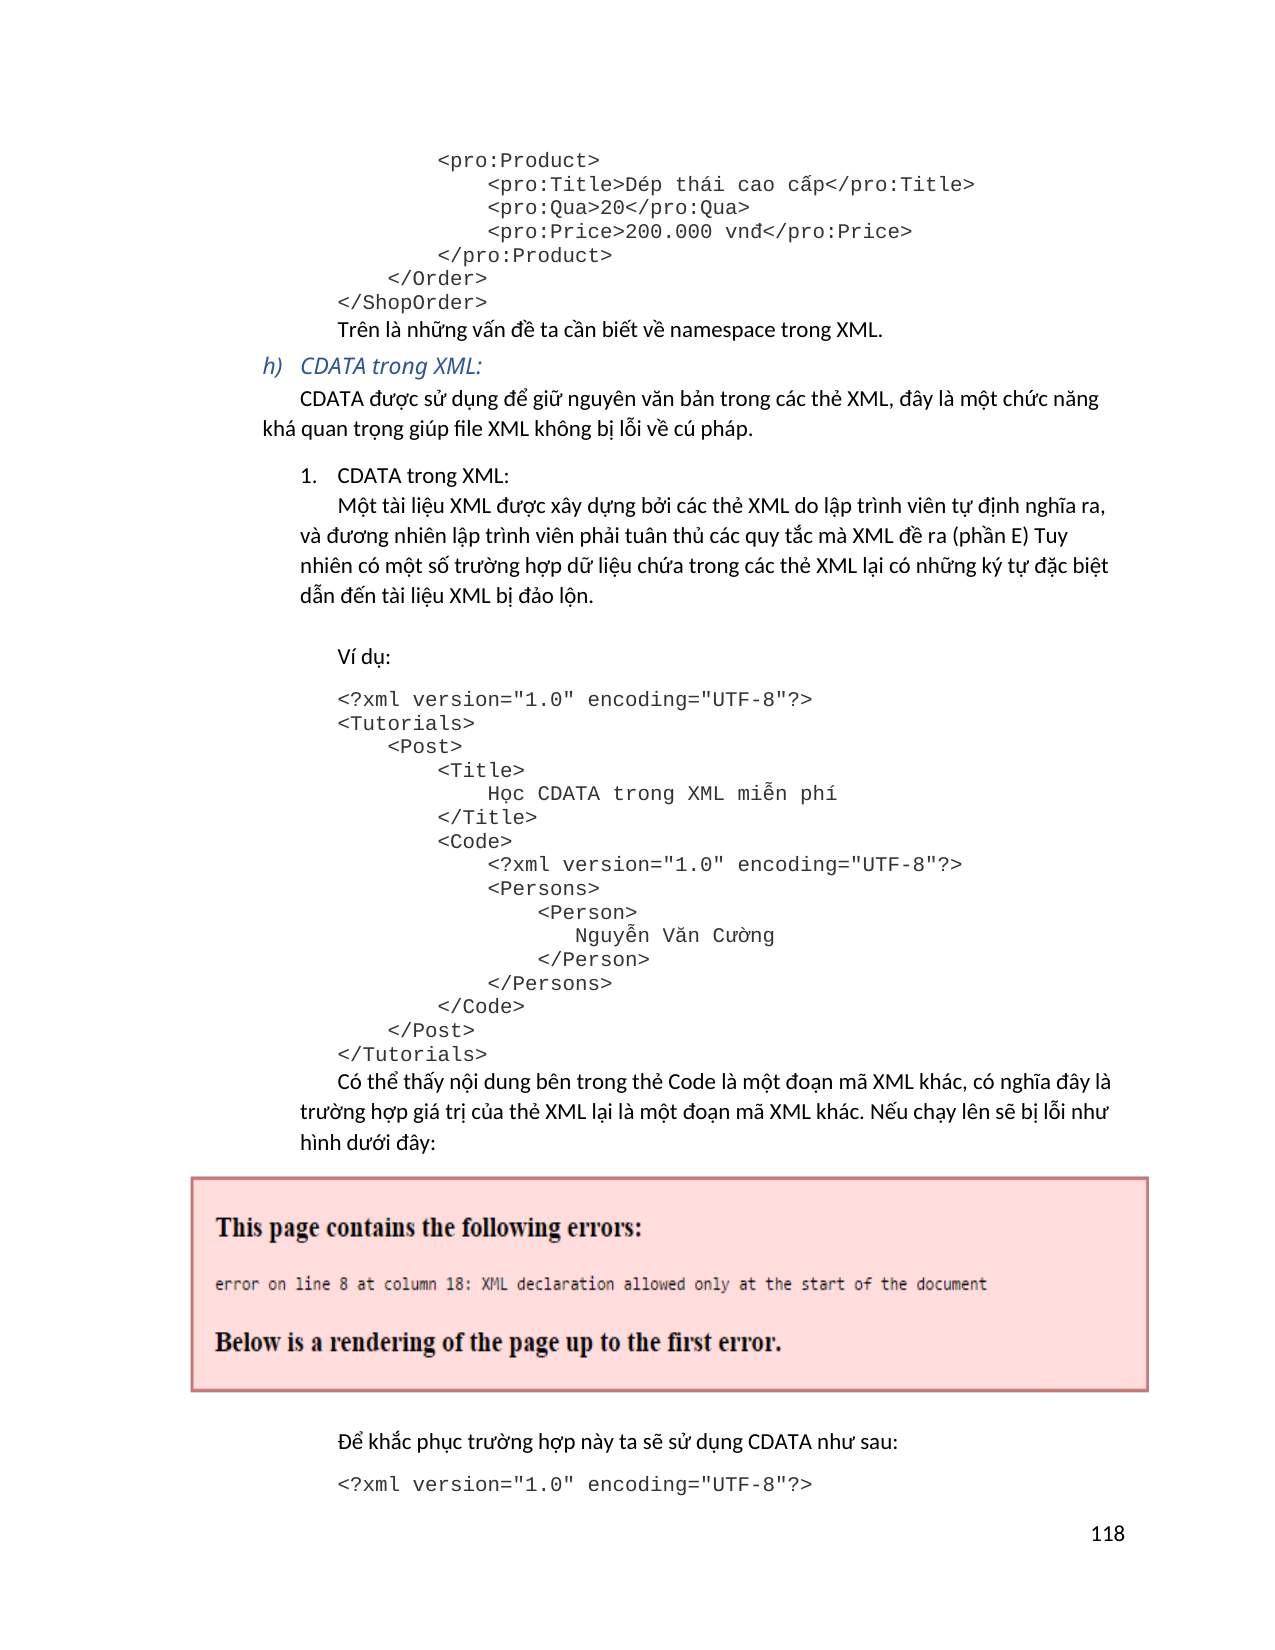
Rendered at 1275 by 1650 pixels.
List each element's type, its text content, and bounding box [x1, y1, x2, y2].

text <pro:Title>Dép thái cao cấp</pro:Title> [337, 174, 1125, 197]
text Trên là những vấn đề ta cần biết về namespace trong XML. [300, 316, 1125, 343]
text <Person> [337, 902, 1125, 925]
text <pro:Price>200.000 vnđ</pro:Price> [337, 221, 1125, 244]
text </Person> [337, 949, 1125, 973]
text </Persons> [337, 973, 1125, 996]
text </pro:Product> [337, 244, 1125, 268]
text <?xml version="1.0" encoding="UTF-8"?> [337, 689, 1125, 712]
picture [187, 1174, 1153, 1397]
text <Tutorials> [337, 712, 1125, 736]
text <pro:Product> [337, 150, 1125, 174]
text <Code> [337, 831, 1125, 854]
text <Title> [337, 760, 1125, 783]
text </Code> [337, 996, 1125, 1020]
text <Persons> [337, 878, 1125, 902]
text Nguyễn Văn Cường [337, 925, 1125, 949]
text </Tutorials> [337, 1043, 1125, 1067]
list Ví dụ: [300, 642, 1125, 670]
text </ShopOrder> [337, 292, 1125, 316]
text CDATA được sử dụng để giữ nguyên văn bản trong các thẻ XML, đây là một chức năng khá quan trọng giúp file XML không bị lỗi về cú pháp. [262, 384, 1125, 442]
list CDATA trong XML: [300, 461, 1125, 489]
text <?xml version="1.0" encoding="UTF-8"?> [337, 854, 1125, 878]
list Để khắc phục trường hợp này ta sẽ sử dụng CDATA như sau: [300, 1427, 1125, 1456]
list Một tài liệu XML được xây dựng bởi các thẻ XML do lập trình viên tự định nghĩa ra, và đương nhiên lập trình viên phải tuân thủ các quy tắc mà XML đề ra (phần E) Tuy nhiên có một số trường hợp dữ liệu chứa trong các thẻ XML lại có những ký tự đặc biệt dẫn đến tài liệu XML bị đảo lộn. [300, 491, 1125, 609]
text </Title> [337, 807, 1125, 831]
text Học CDATA trong XML miễn phí [337, 783, 1125, 807]
text </Post> [337, 1020, 1125, 1043]
subtitle CDATA trong XML: [262, 350, 1125, 381]
list Có thể thấy nội dung bên trong thẻ Code là một đoạn mã XML khác, có nghĩa đây là trường hợp giá trị của thẻ XML lại là một đoạn mã XML khác. Nếu chạy lên sẽ bị lỗi như hình dưới đây: [300, 1067, 1125, 1156]
text <pro:Qua>20</pro:Qua> [337, 197, 1125, 221]
text <Post> [337, 736, 1125, 760]
text <?xml version="1.0" encoding="UTF-8"?> [337, 1474, 1125, 1498]
text </Order> [337, 268, 1125, 292]
